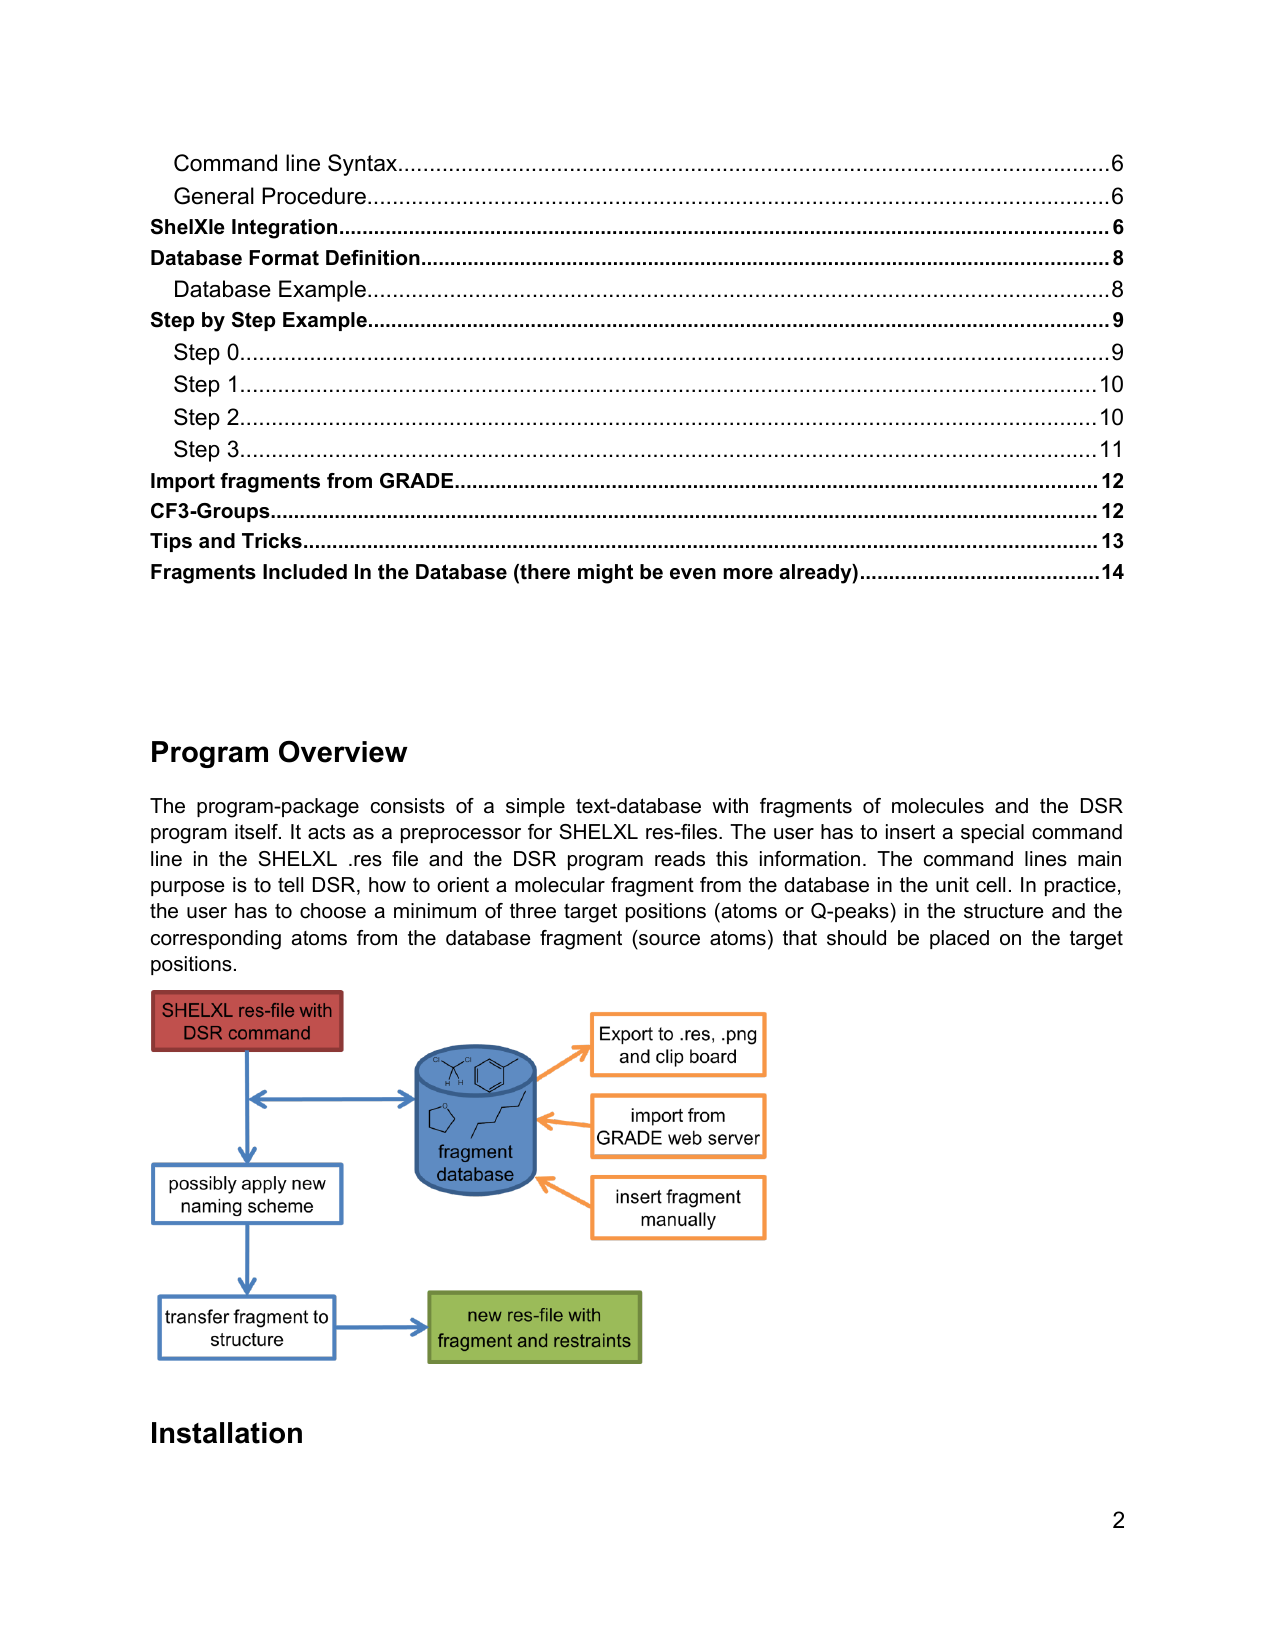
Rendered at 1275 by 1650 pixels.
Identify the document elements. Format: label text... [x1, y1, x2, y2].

text The program-package consists of a simple text-database with fragments of molecules and the DSR program itself. It acts as a preprocessor for SHELXL res-files. The user has to insert a special command line in the SHELXL .res file and the DSR program reads this information. The command lines main purpose is to tell DSR, how to orient a molecular fragment from the database in the unit cell. In practice, the user has to choose a minimum of three target positions (atoms or Q-peaks) in the structure and the corresponding atoms from the database fragment (source atoms) that should be placed on the target positions. [150, 794, 1125, 976]
text Command line Syntax 6 [173, 150, 1125, 176]
text Step 3 11 [173, 436, 1125, 463]
text Fragments Included In the Database (there might be even more already) 14 [150, 559, 1125, 583]
text Step 1 10 [173, 371, 1125, 397]
text General Procedure 6 [173, 183, 1125, 209]
text CF3-Groups 12 [150, 499, 1125, 523]
text Import fragments from GRADE 12 [150, 469, 1125, 493]
text Program Overview [150, 735, 1125, 769]
text Database Format Definition 8 [150, 245, 1125, 269]
text ShelXle Integration 6 [150, 215, 1125, 239]
text Installation [150, 1416, 1125, 1449]
text Step 2 10 [173, 404, 1125, 430]
text Step by Step Example 9 [150, 308, 1125, 332]
text Tips and Tricks 13 [150, 529, 1125, 553]
picture [150, 990, 771, 1364]
text Database Example 8 [173, 276, 1125, 302]
text Step 0 9 [173, 338, 1125, 365]
